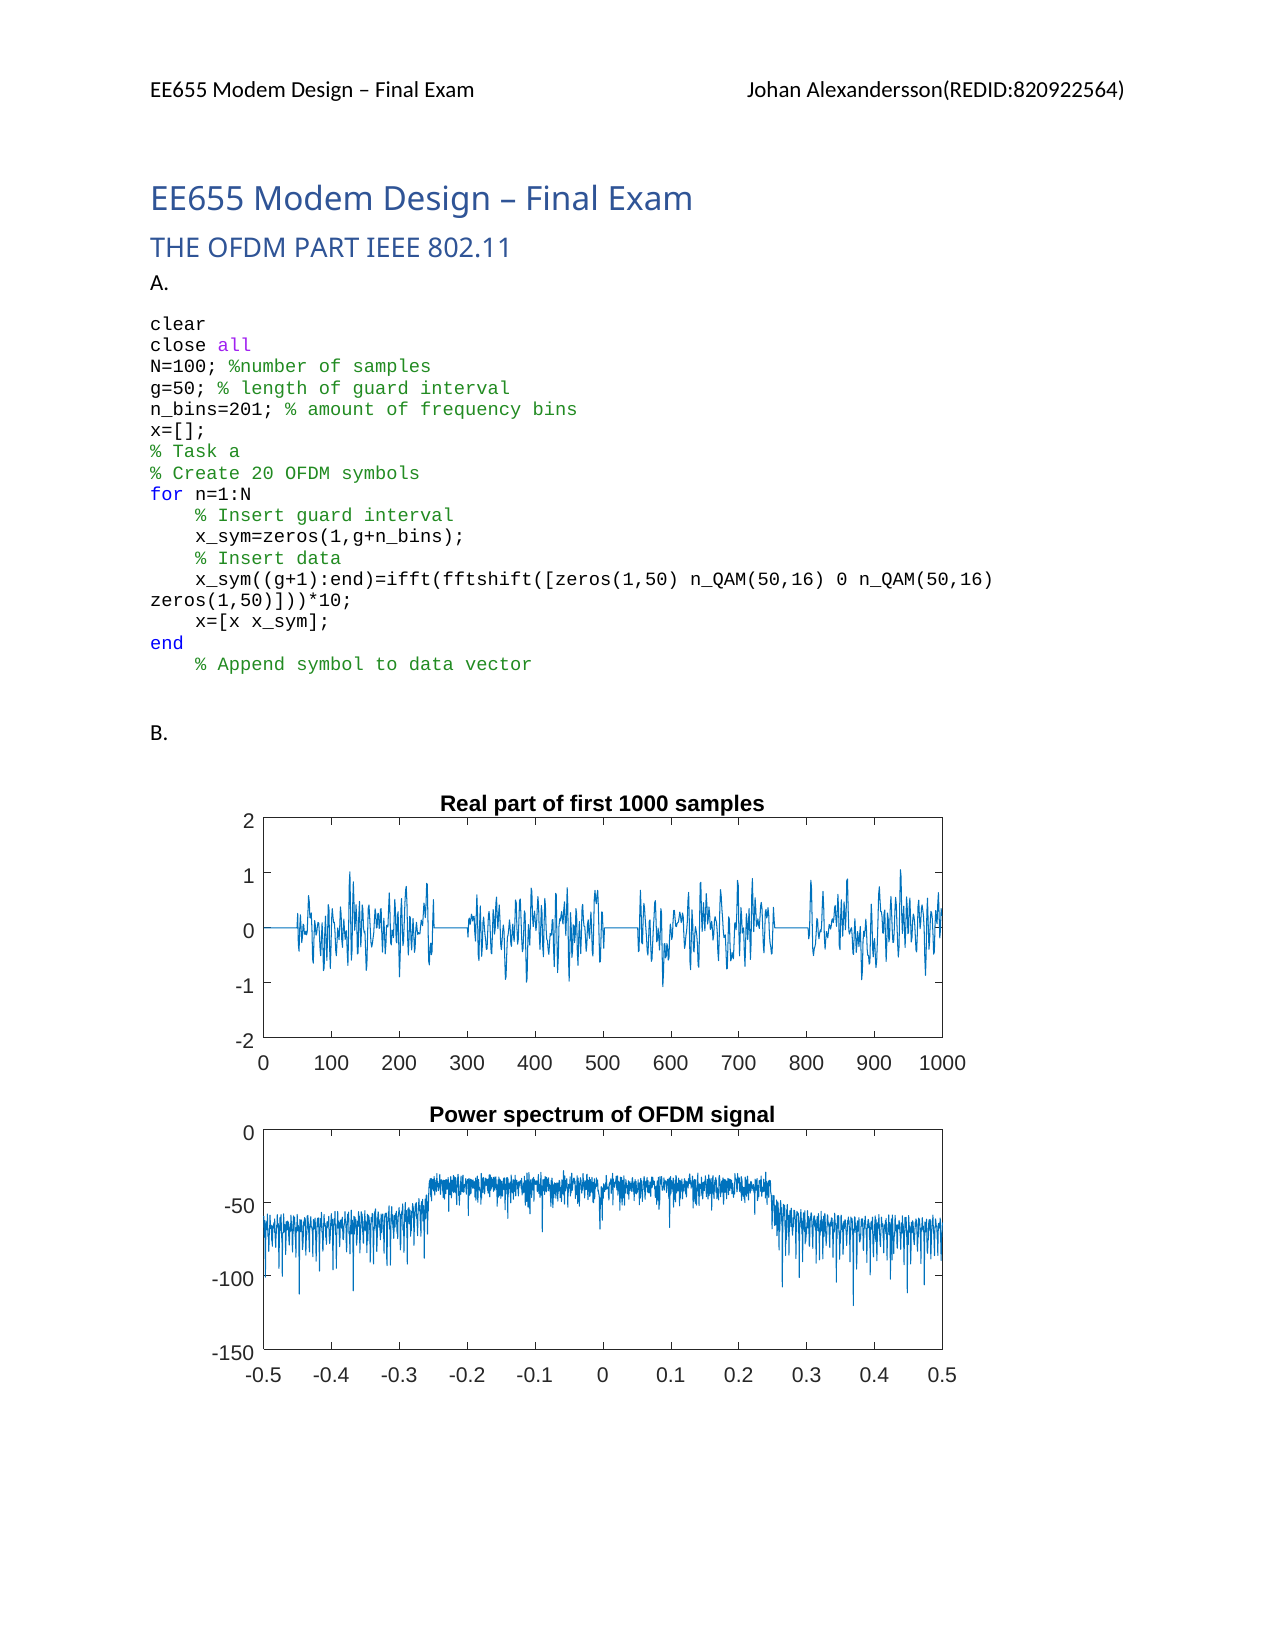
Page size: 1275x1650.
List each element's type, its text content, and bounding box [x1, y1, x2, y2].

text for n=1:N [150, 485, 1125, 506]
text A. [150, 268, 1125, 296]
text % Insert data [150, 548, 1125, 570]
text x=[x x_sym]; [150, 612, 1125, 633]
text n_bins=201; % amount of frequency bins [150, 400, 1125, 421]
text % Task a [150, 442, 1125, 463]
text % Insert guard interval [150, 506, 1125, 527]
subtitle EE655 Modem Design – Final Exam [150, 175, 1125, 220]
text x=[]; [150, 421, 1125, 442]
text % Append symbol to data vector [150, 655, 1125, 676]
text g=50; % length of guard interval [150, 378, 1125, 400]
text B. [150, 718, 1125, 747]
text x_sym=zeros(1,g+n_bins); [150, 527, 1125, 548]
subtitle THE OFDM PART IEEE 802.11 [150, 228, 1125, 265]
text x_sym((g+1):end)=ifft(fftshift([zeros(1,50) n_QAM(50,16) 0 n_QAM(50,16) zeros(1,50)]))*10; [150, 570, 1125, 612]
text close all [150, 336, 1125, 357]
text N=100; %number of samples [150, 357, 1125, 378]
text end [150, 633, 1125, 655]
text % Create 20 OFDM symbols [150, 463, 1125, 485]
text clear [150, 315, 1125, 336]
